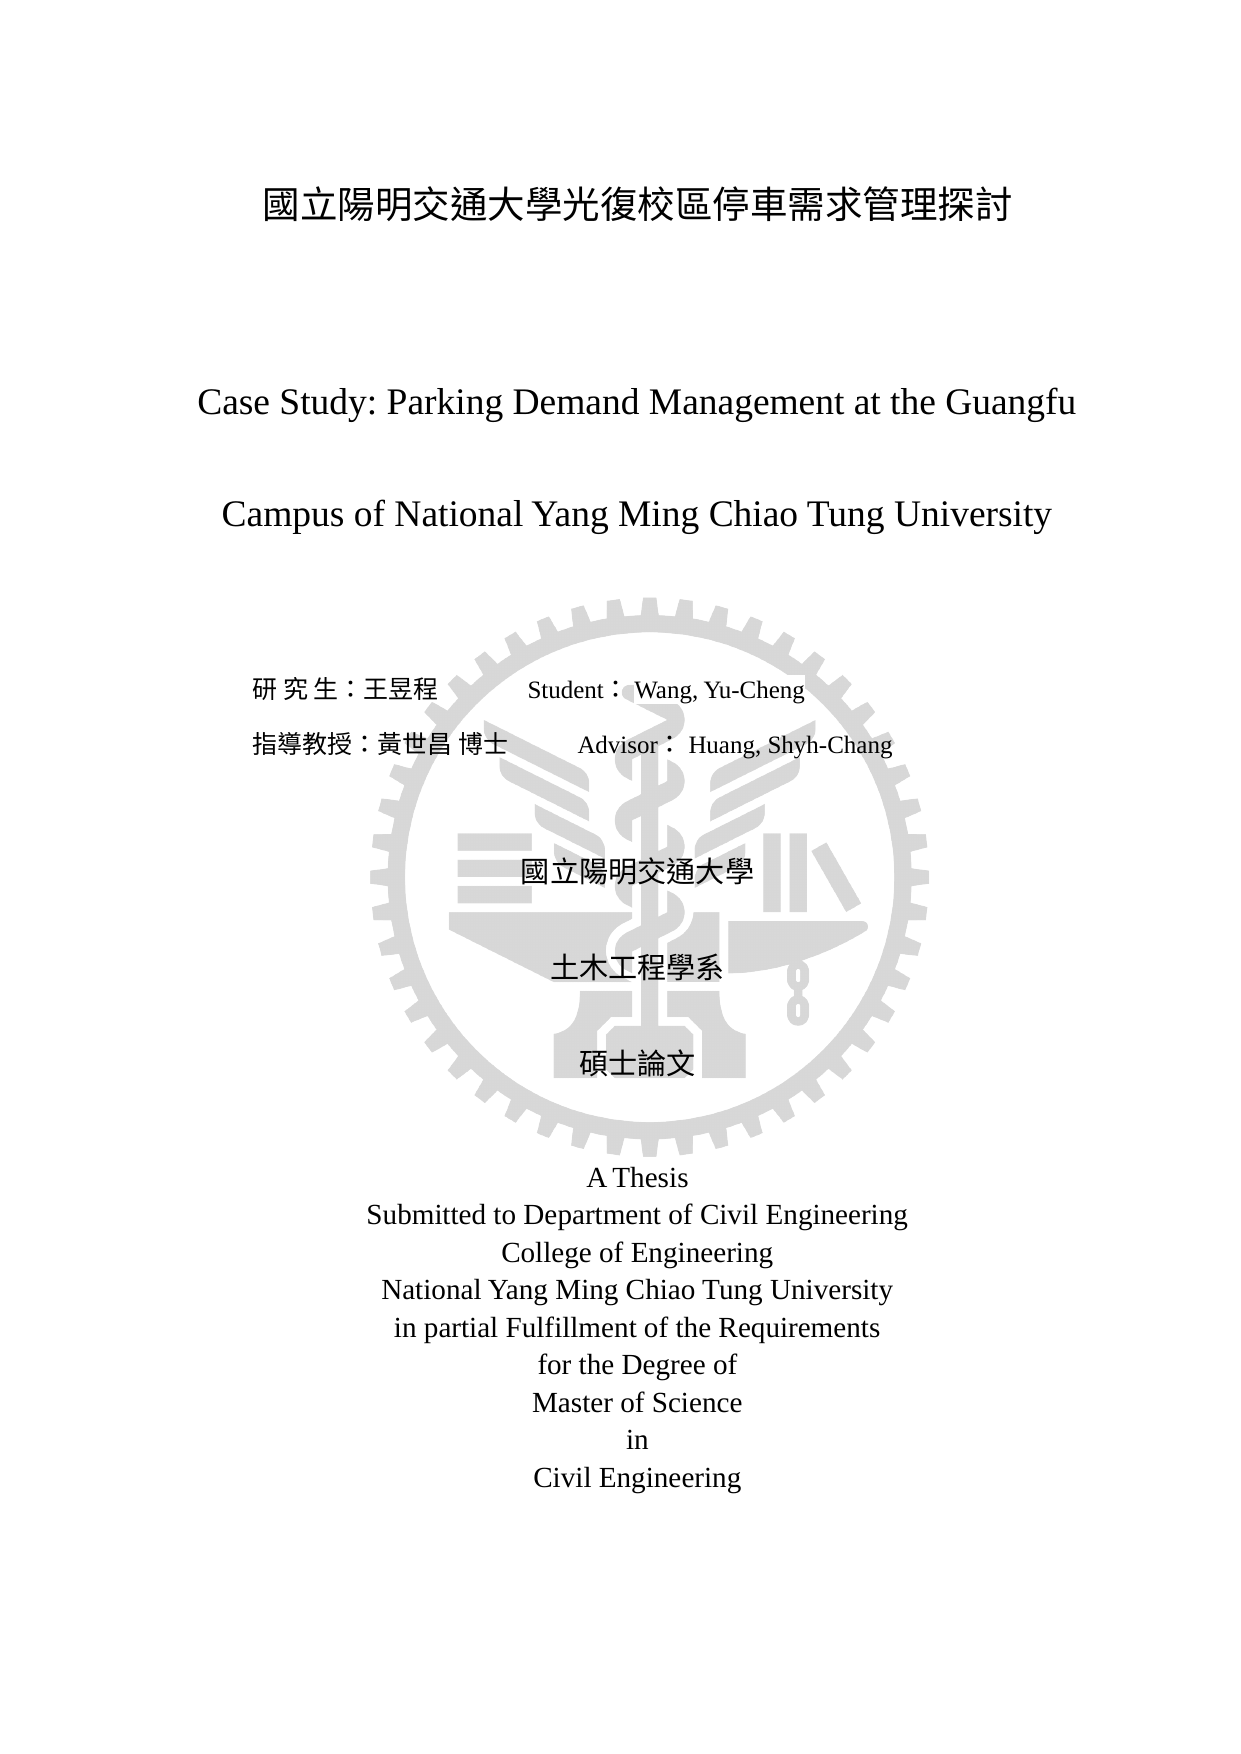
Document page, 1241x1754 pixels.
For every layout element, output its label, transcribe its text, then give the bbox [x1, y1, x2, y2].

text 國立陽明交通大學 [177, 832, 1097, 907]
text Case Study: Parking Demand Management at the Guangfu Campus of National Yang Ming Chiao Tung University [177, 363, 1097, 551]
text Submitted to Department of Civil Engineering [177, 1195, 1097, 1233]
text 研 究 生：王昱程 Student： Wang, Yu-Cheng [202, 669, 1097, 706]
text College of Engineering [177, 1233, 1097, 1270]
text Master of Science [177, 1383, 1097, 1420]
text 土木工程學系 [177, 928, 1097, 1003]
text A Thesis [177, 1158, 1097, 1195]
text for the Degree of [177, 1345, 1097, 1383]
text 國立陽明交通大學光復校區停車需求管理探討 [177, 164, 1097, 239]
text 碩士論文 [177, 1024, 1097, 1099]
text National Yang Ming Chiao Tung University [177, 1270, 1097, 1308]
text in partial Fulfillment of the Requirements [177, 1308, 1097, 1345]
text Civil Engineering [177, 1458, 1097, 1495]
text 指導教授：黃世昌 博士 Advisor： Huang, Shyh-Chang [202, 724, 1097, 762]
text in [177, 1420, 1097, 1458]
